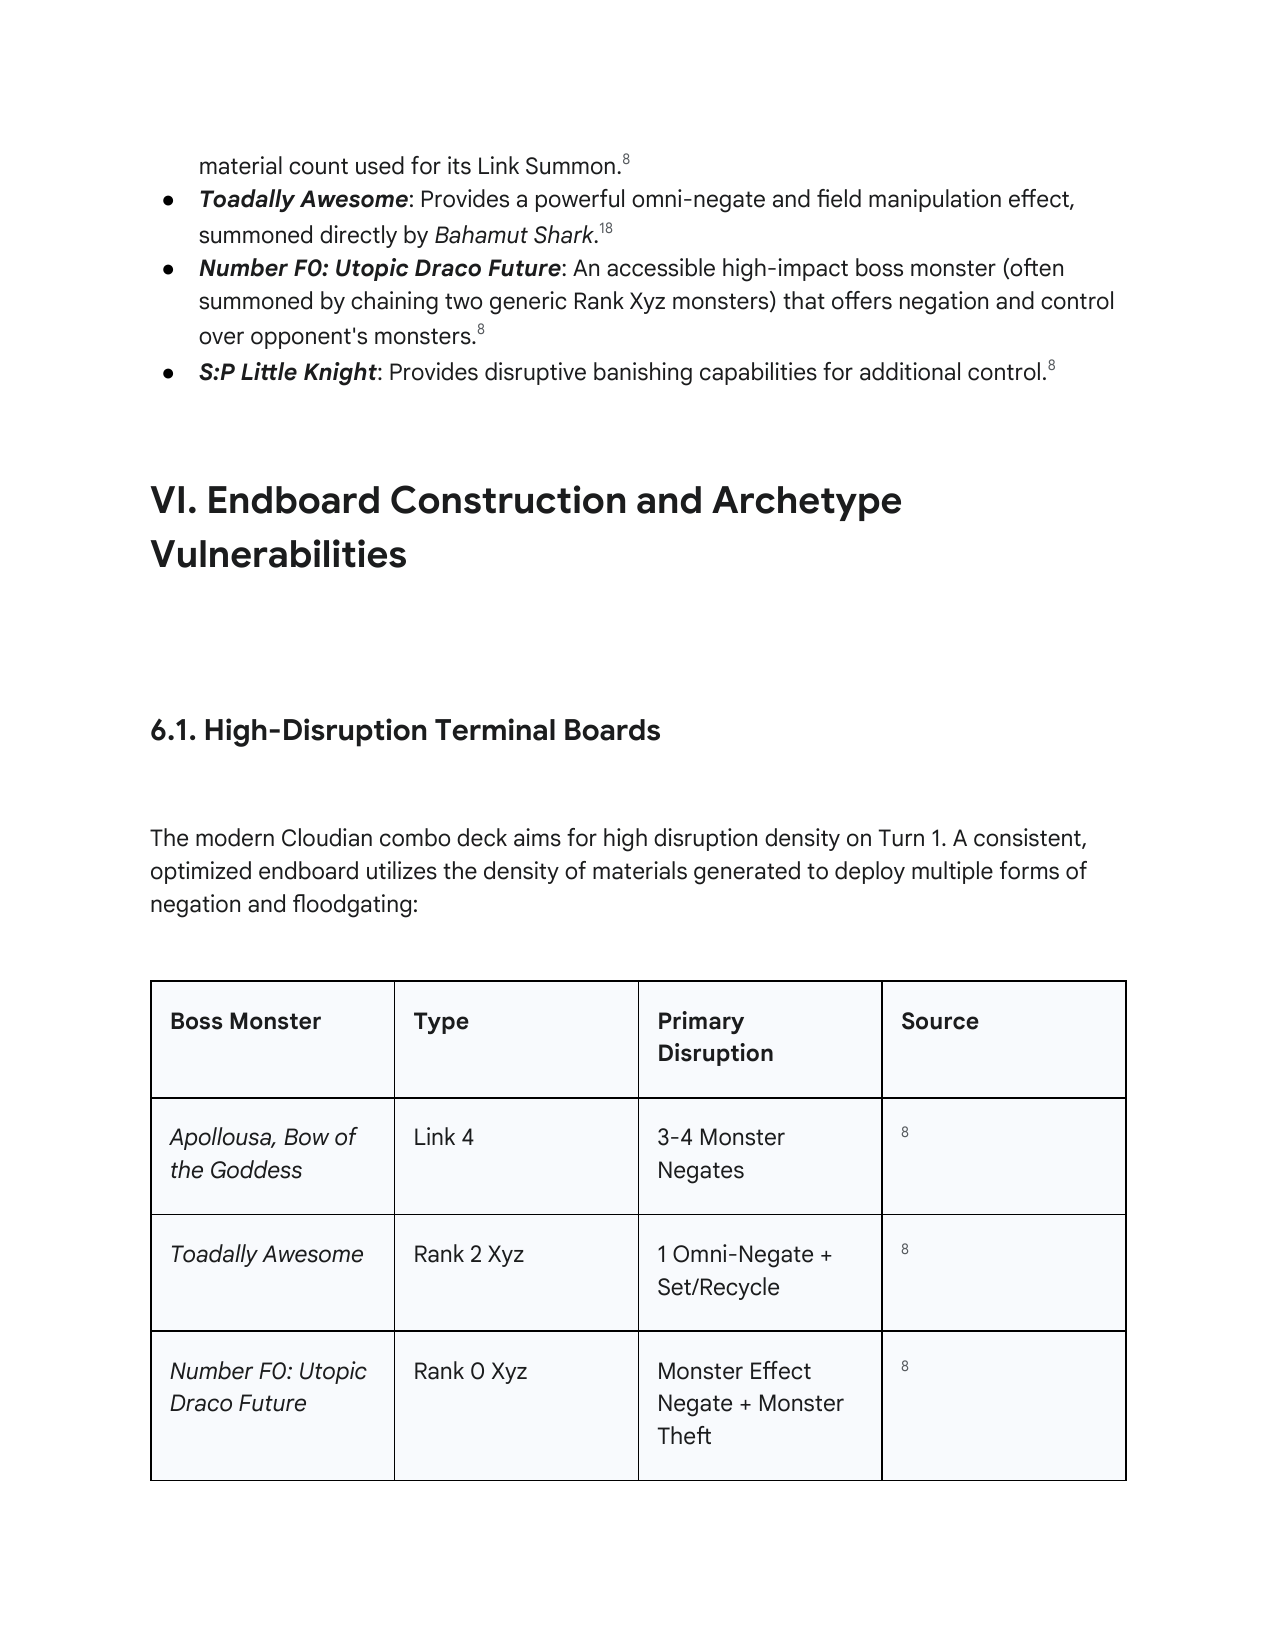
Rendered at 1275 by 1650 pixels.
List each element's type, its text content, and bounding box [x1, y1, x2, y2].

table_header Type [395, 982, 638, 1097]
table_cell 3-4 Monster Negates [639, 1099, 881, 1214]
table_cell Toadally Awesome [152, 1215, 394, 1330]
list Toadally Awesome: Provides a powerful omni-negate and field manipulation effect, summoned directly by Bahamut Shark.18 [161, 186, 1125, 250]
table_cell Rank 0 Xyz [395, 1332, 638, 1480]
table_cell 1 Omni-Negate + Set/Recycle [639, 1215, 881, 1330]
list S:P Little Knight: Provides disruptive banishing capabilities for additional control.8 [161, 356, 1125, 387]
table_cell 8 [883, 1332, 1125, 1480]
list Number F0: Utopic Draco Future: An accessible high-impact boss monster (often summoned by chaining two generic Rank Xyz monsters) that offers negation and control over opponent's monsters.8 [161, 254, 1125, 352]
table_header Source [883, 982, 1125, 1097]
text The modern Cloudian combo deck aims for high disruption density on Turn 1. A consistent, optimized endboard utilizes the density of materials generated to deploy multiple forms of negation and floodgating: [150, 824, 1125, 919]
table_cell 8 [883, 1099, 1125, 1214]
subtitle VI. Endboard Construction and Archetype Vulnerabilities [150, 478, 1125, 578]
table_cell 8 [883, 1215, 1125, 1330]
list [161, 150, 1125, 181]
table_header Primary Disruption [639, 982, 881, 1097]
table_cell Link 4 [395, 1099, 638, 1214]
table_cell Number F0: Utopic Draco Future [152, 1332, 394, 1480]
table_cell Monster Effect Negate + Monster Theft [639, 1332, 881, 1480]
subtitle 6.1. High-Disruption Terminal Boards [150, 713, 1125, 749]
table_cell Apollousa, Bow of the Goddess [152, 1099, 394, 1214]
table_header Boss Monster [152, 982, 394, 1097]
table_cell Rank 2 Xyz [395, 1215, 638, 1330]
